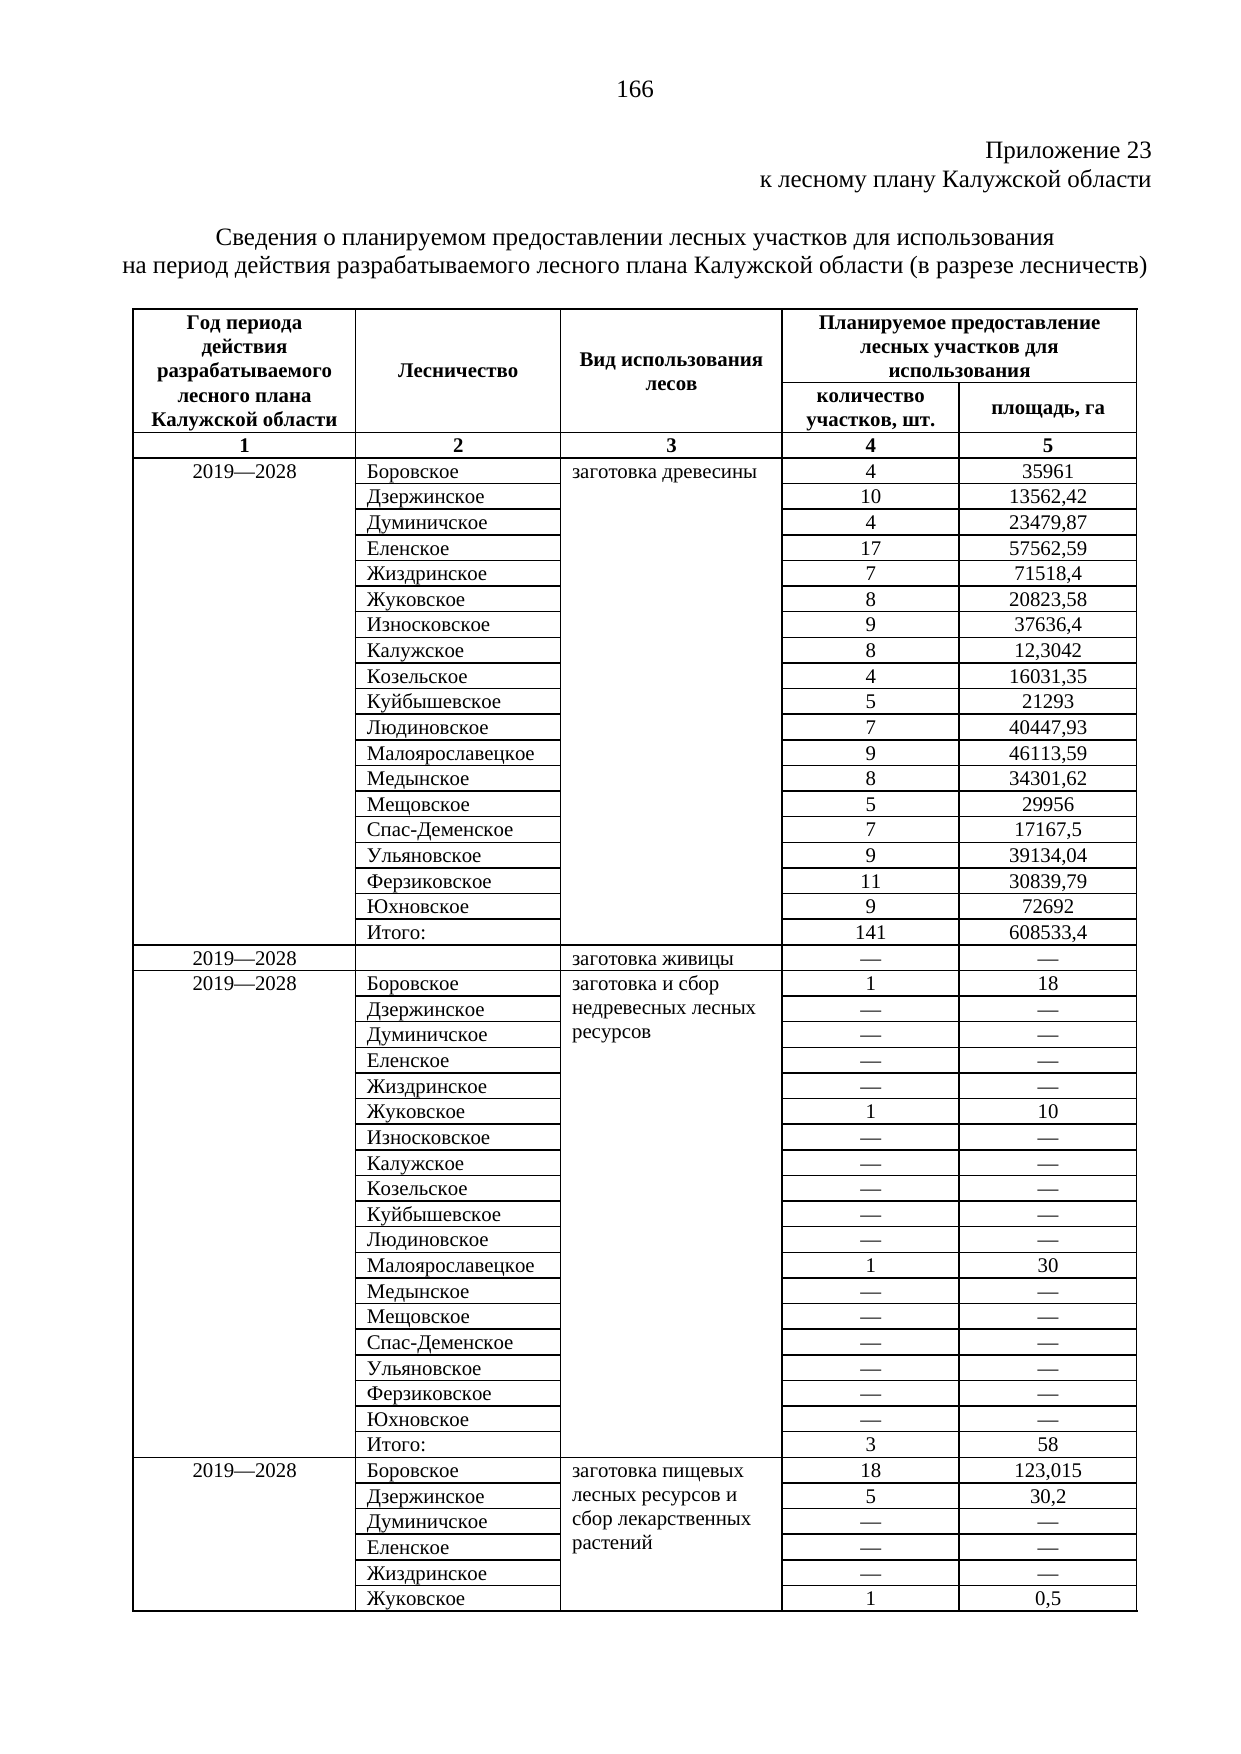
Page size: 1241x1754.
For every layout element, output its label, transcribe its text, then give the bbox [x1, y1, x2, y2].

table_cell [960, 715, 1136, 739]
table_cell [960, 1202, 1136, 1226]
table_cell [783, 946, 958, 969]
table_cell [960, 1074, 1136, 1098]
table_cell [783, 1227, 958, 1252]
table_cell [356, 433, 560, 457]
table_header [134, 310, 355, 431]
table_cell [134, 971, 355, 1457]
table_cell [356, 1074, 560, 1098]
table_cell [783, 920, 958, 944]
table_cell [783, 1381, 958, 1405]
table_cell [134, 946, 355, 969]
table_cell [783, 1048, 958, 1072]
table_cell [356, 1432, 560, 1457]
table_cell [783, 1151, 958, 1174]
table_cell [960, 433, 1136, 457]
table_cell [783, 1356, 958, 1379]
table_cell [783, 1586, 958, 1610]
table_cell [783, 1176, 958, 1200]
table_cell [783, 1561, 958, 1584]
text на период действия разрабатываемого лесного плана Калужской области (в разрезе лесничеств) [118, 251, 1152, 279]
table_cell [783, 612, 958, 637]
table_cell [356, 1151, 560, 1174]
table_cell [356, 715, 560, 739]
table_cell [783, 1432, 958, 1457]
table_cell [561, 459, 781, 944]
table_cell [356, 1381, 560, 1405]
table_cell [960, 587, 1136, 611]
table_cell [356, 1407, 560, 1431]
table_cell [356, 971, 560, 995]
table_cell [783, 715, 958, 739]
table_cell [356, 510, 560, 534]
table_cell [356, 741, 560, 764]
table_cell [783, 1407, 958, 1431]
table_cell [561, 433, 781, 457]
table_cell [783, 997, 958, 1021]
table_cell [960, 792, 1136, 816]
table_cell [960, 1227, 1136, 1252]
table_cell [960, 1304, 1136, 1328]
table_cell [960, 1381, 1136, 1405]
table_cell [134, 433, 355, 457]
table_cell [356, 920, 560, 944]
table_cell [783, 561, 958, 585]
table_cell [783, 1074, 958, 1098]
text Сведения о планируемом предоставлении лесных участков для использования [118, 222, 1152, 251]
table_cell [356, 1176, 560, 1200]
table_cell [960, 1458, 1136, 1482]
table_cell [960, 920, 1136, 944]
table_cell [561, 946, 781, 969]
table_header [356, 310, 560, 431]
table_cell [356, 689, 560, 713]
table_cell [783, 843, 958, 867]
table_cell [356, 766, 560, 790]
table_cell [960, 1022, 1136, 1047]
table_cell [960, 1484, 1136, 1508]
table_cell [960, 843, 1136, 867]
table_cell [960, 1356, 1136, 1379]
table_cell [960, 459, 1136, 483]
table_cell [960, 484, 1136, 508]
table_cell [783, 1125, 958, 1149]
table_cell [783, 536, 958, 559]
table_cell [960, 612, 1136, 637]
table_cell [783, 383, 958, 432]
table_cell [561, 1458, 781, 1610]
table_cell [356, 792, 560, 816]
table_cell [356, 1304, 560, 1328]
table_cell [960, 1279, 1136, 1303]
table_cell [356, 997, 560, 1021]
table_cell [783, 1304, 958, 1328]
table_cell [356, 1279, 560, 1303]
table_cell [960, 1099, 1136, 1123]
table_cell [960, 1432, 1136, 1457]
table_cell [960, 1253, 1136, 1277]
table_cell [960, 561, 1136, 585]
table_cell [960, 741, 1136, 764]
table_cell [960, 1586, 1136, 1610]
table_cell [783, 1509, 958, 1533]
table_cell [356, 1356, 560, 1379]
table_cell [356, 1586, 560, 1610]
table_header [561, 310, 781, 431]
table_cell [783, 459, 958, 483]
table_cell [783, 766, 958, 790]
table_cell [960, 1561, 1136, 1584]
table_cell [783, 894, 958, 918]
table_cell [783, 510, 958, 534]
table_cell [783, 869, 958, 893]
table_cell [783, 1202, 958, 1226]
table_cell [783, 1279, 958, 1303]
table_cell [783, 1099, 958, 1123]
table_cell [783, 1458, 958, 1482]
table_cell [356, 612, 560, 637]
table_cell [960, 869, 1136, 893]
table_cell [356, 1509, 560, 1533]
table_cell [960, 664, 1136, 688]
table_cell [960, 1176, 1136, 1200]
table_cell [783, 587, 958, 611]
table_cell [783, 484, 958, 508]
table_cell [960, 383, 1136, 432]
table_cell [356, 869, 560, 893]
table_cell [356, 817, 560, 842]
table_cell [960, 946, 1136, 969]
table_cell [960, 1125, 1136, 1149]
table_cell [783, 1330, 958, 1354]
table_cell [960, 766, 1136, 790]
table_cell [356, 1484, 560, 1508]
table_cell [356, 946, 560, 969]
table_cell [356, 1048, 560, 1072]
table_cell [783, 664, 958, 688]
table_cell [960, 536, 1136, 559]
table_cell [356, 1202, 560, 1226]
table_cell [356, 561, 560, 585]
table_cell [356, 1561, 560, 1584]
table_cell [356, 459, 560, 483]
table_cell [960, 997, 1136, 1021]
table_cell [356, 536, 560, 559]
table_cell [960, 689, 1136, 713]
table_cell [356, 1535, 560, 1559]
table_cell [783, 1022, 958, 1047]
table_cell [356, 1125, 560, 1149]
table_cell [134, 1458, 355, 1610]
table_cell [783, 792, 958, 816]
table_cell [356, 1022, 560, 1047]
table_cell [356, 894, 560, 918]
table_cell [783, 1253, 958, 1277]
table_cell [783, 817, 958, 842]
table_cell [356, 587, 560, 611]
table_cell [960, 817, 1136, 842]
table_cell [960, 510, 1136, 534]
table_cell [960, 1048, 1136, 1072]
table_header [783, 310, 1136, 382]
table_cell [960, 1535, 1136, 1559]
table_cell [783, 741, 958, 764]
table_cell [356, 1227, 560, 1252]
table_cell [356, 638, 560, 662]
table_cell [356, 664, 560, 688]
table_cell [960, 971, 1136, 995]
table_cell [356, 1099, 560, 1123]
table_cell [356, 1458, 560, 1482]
subtitle Приложение 23 [118, 136, 1152, 164]
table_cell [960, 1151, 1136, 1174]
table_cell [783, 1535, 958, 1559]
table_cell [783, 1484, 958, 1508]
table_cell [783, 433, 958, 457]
text к лесному плану Калужской области [118, 164, 1152, 193]
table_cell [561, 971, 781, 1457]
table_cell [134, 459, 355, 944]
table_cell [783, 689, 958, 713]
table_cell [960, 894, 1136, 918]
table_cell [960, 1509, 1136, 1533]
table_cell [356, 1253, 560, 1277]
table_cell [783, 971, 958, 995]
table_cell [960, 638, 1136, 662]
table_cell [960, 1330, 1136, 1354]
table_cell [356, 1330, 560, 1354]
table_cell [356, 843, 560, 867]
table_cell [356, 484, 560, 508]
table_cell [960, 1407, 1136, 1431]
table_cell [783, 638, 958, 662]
